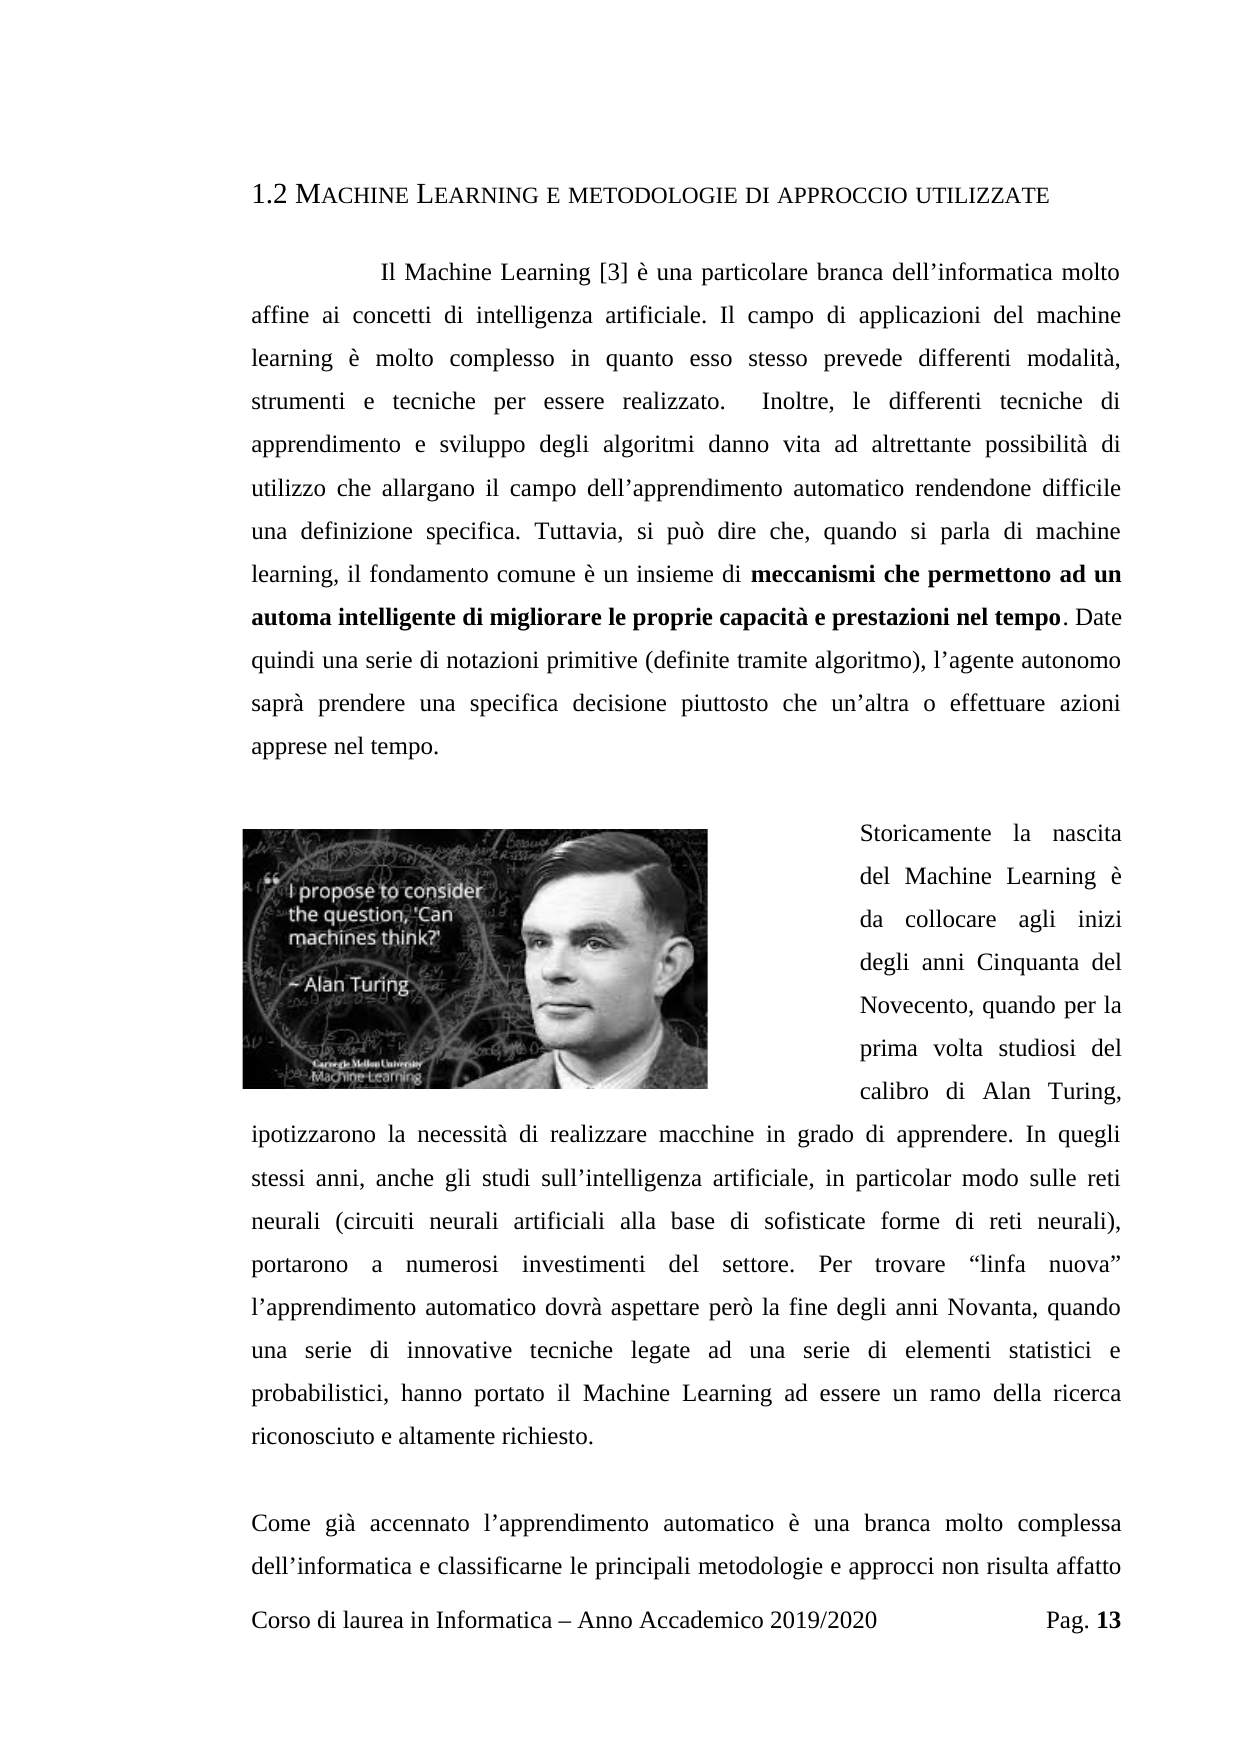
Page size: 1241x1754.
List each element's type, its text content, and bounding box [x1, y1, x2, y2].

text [251, 1508, 1122, 1579]
text Il Machine Learning [3] è una particolare branca dell’informatica molto affine ai concetti di intelligenza artificiale. Il campo di applicazioni del machine learning è molto complesso in quanto esso stesso prevede differenti modalità, strumenti e tecniche per essere realizzato. Inoltre, le differenti tecniche di apprendimento e sviluppo degli algoritmi danno vita ad altrettante possibilità di utilizzo che allargano il campo dell’apprendimento automatico rendendone difficile una definizione specifica. Tuttavia, si può dire che, quando si parla di machine learning, il fondamento comune è un insieme di meccanismi che permettono ad un automa intelligente di migliorare le proprie capacità e prestazioni nel tempo. Date quindi una serie di notazioni primitive (definite tramite algoritmo), l’agente autonomo saprà prendere una specifica decisione piuttosto che un’altra o effettuare azioni apprese nel tempo. [251, 257, 1122, 760]
text Storicamente la nascita del Machine Learning è da collocare agli inizi degli anni Cinquanta del Novecento, quando per la prima volta studiosi del calibro di Alan Turing, ipotizzarono la necessità di realizzare macchine in grado di apprendere. In quegli stessi anni, anche gli studi sull’intelligenza artificiale, in particolar modo sulle reti neurali (circuiti neurali artificiali alla base di sofisticate forme di reti neurali), portarono a numerosi investimenti del settore. Per trovare “linfa nuova” l’apprendimento automatico dovrà aspettare però la fine degli anni Novanta, quando una serie di innovative tecniche legate ad una serie di elementi statistici e probabilistici, hanno portato il Machine Learning ad essere un ramo della ricerca riconosciuto e altamente richiesto. [251, 818, 1122, 1450]
picture [242, 829, 708, 1089]
subtitle 1.2 Machine Learning e metodologie di approccio utilizzate [251, 177, 1122, 210]
